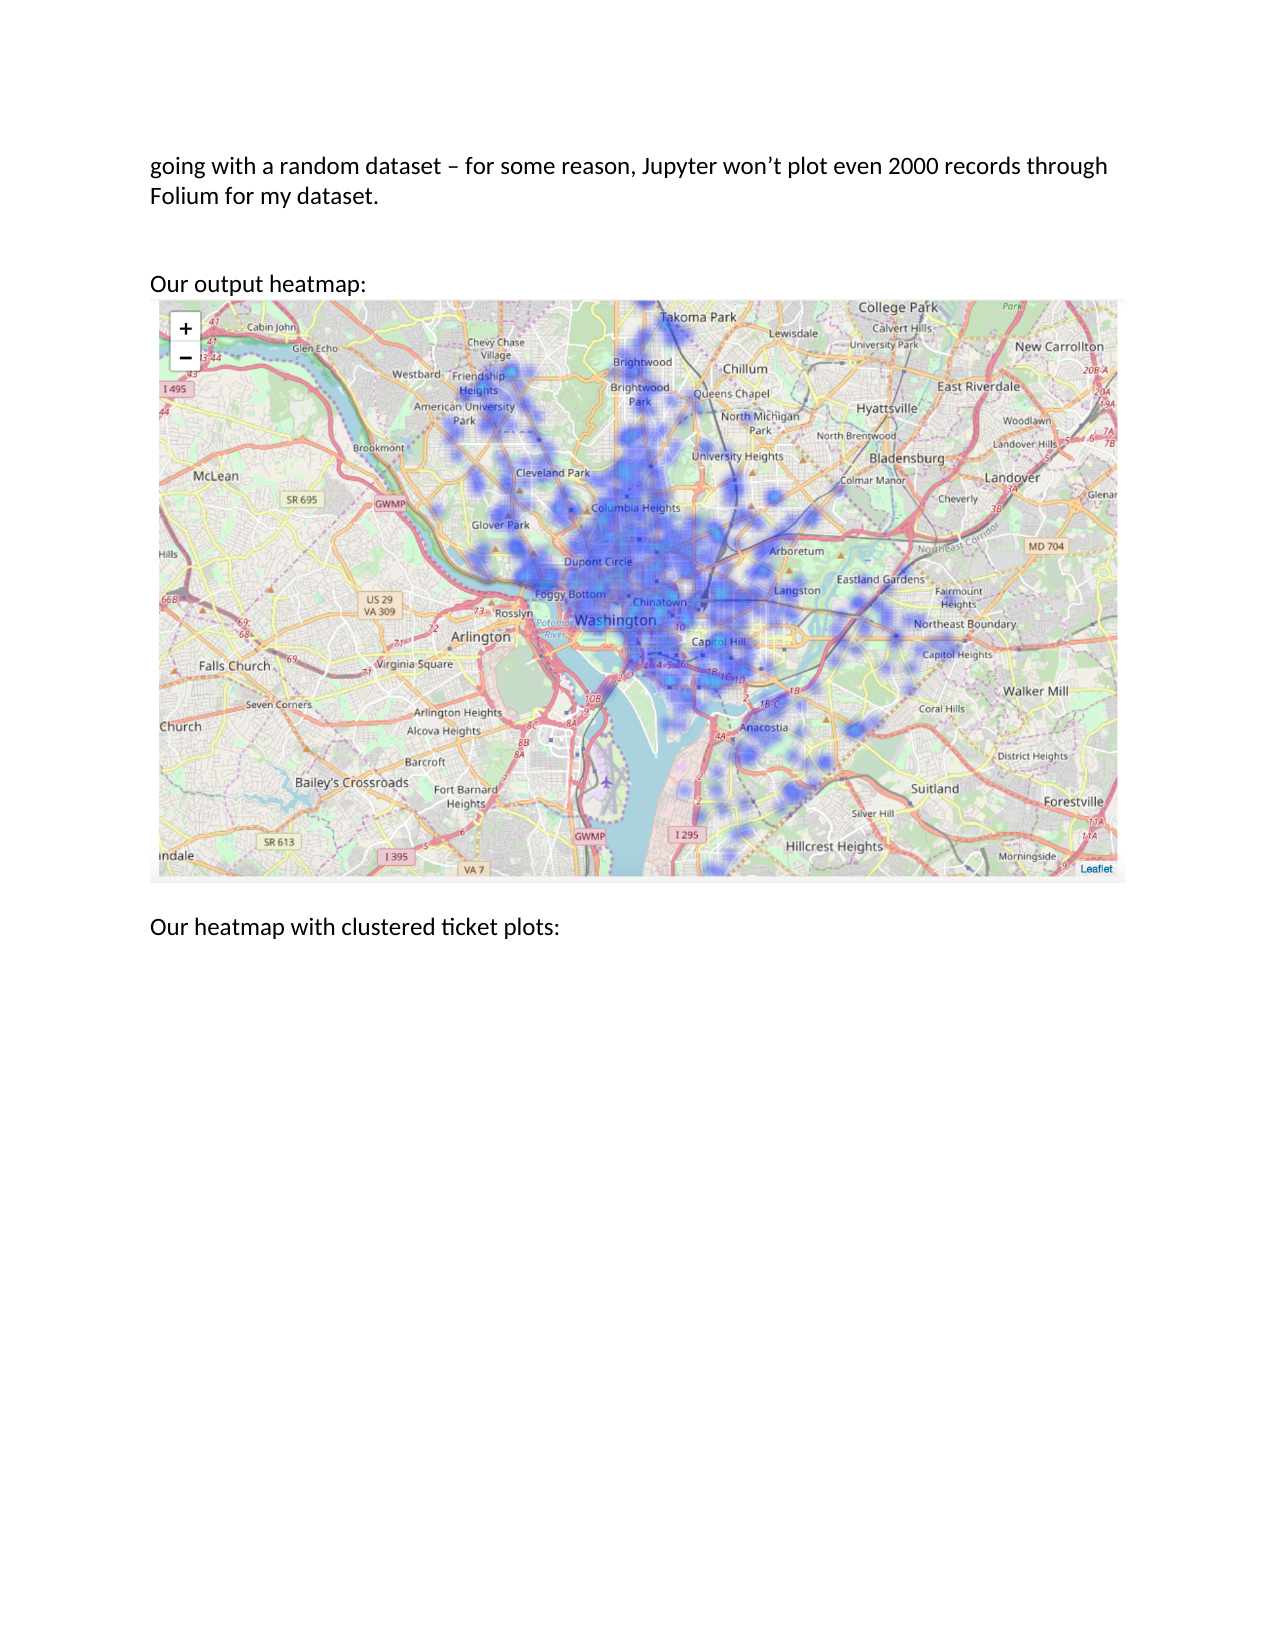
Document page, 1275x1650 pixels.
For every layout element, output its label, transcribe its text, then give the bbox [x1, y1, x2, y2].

text Our heatmap with clustered ticket plots: [150, 911, 1125, 942]
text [150, 150, 1125, 211]
picture [150, 299, 1125, 883]
text Our output heatmap: [150, 268, 1125, 299]
